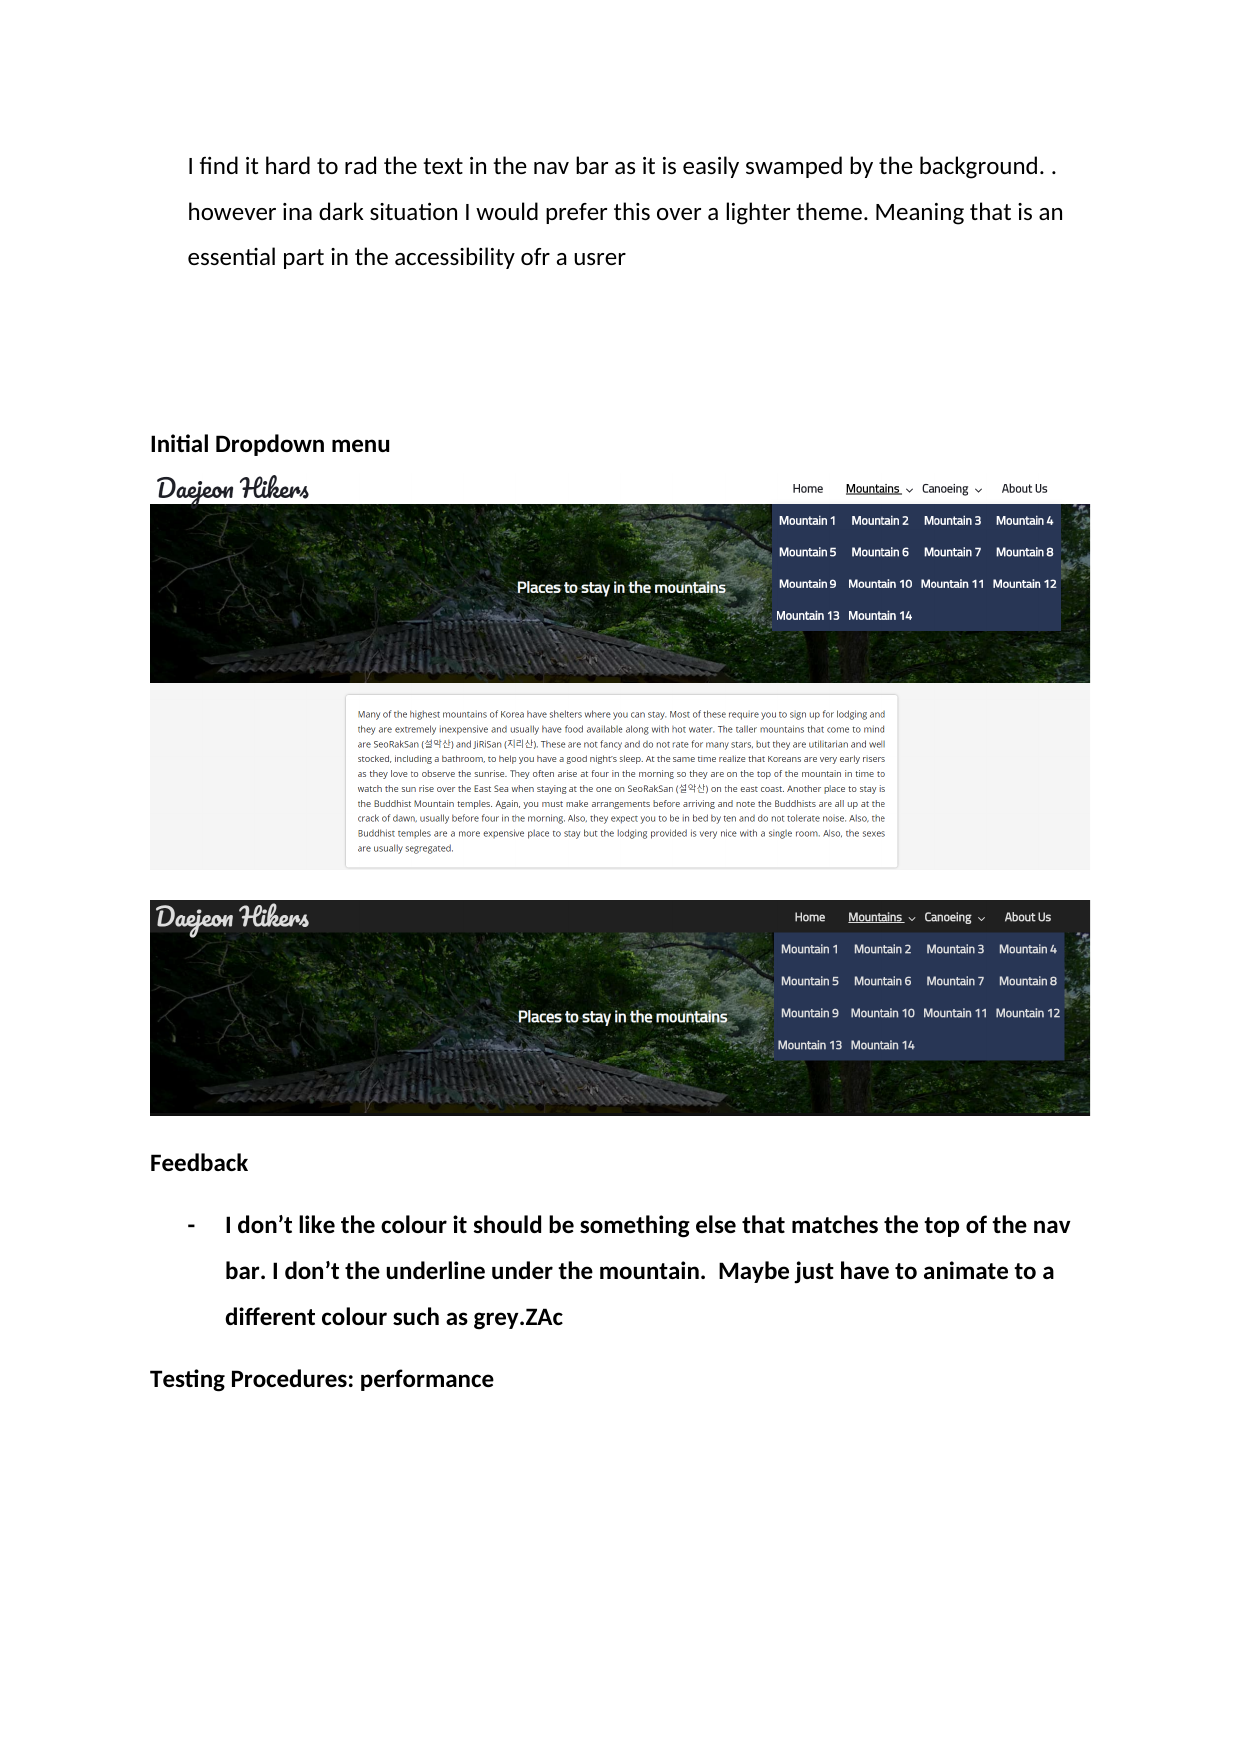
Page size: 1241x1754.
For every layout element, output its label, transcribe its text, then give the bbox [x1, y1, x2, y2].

text Initial Dropdown menu [150, 429, 1090, 473]
text I find it hard to rad the text in the nav bar as it is easily swamped by the background. . however ina dark situation I would prefer this over a lighter theme. Meaning that is an essential part in the accessibility ofr a usrer [187, 150, 1090, 272]
picture [150, 473, 1091, 870]
picture [150, 900, 1091, 1116]
text Testing Procedures: performance [150, 1363, 1090, 1394]
text Feedback [150, 1147, 1090, 1178]
list I don’t like the colour it should be something else that matches the top of the nav bar. I don’t the underline under the mountain. Maybe just have to animate to a different colour such as grey.ZAc [187, 1210, 1090, 1332]
